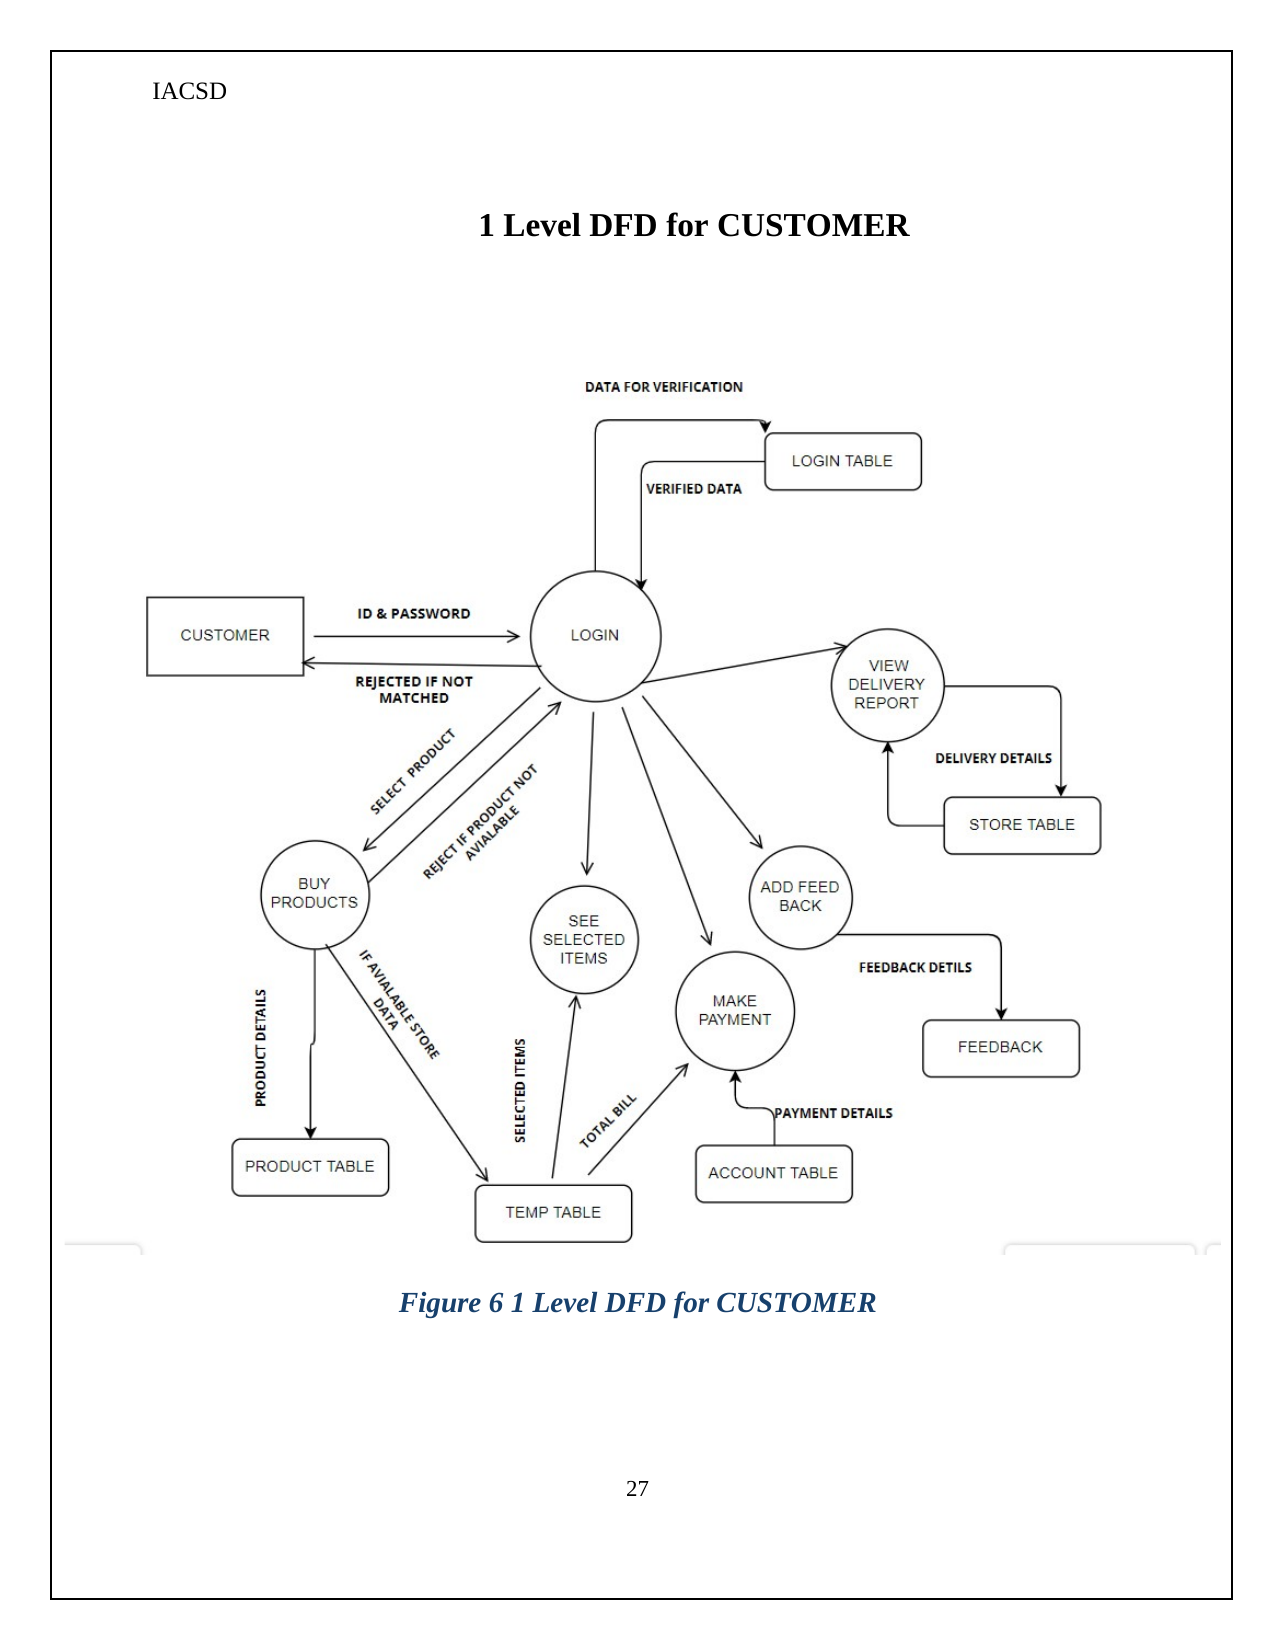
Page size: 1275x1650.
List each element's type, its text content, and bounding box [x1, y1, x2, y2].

subtitle 1 Level DFD for CUSTOMER [478, 205, 1231, 243]
text Figure 6 1 Level DFD for CUSTOMER [218, 1255, 1057, 1318]
picture [64, 382, 1221, 1255]
